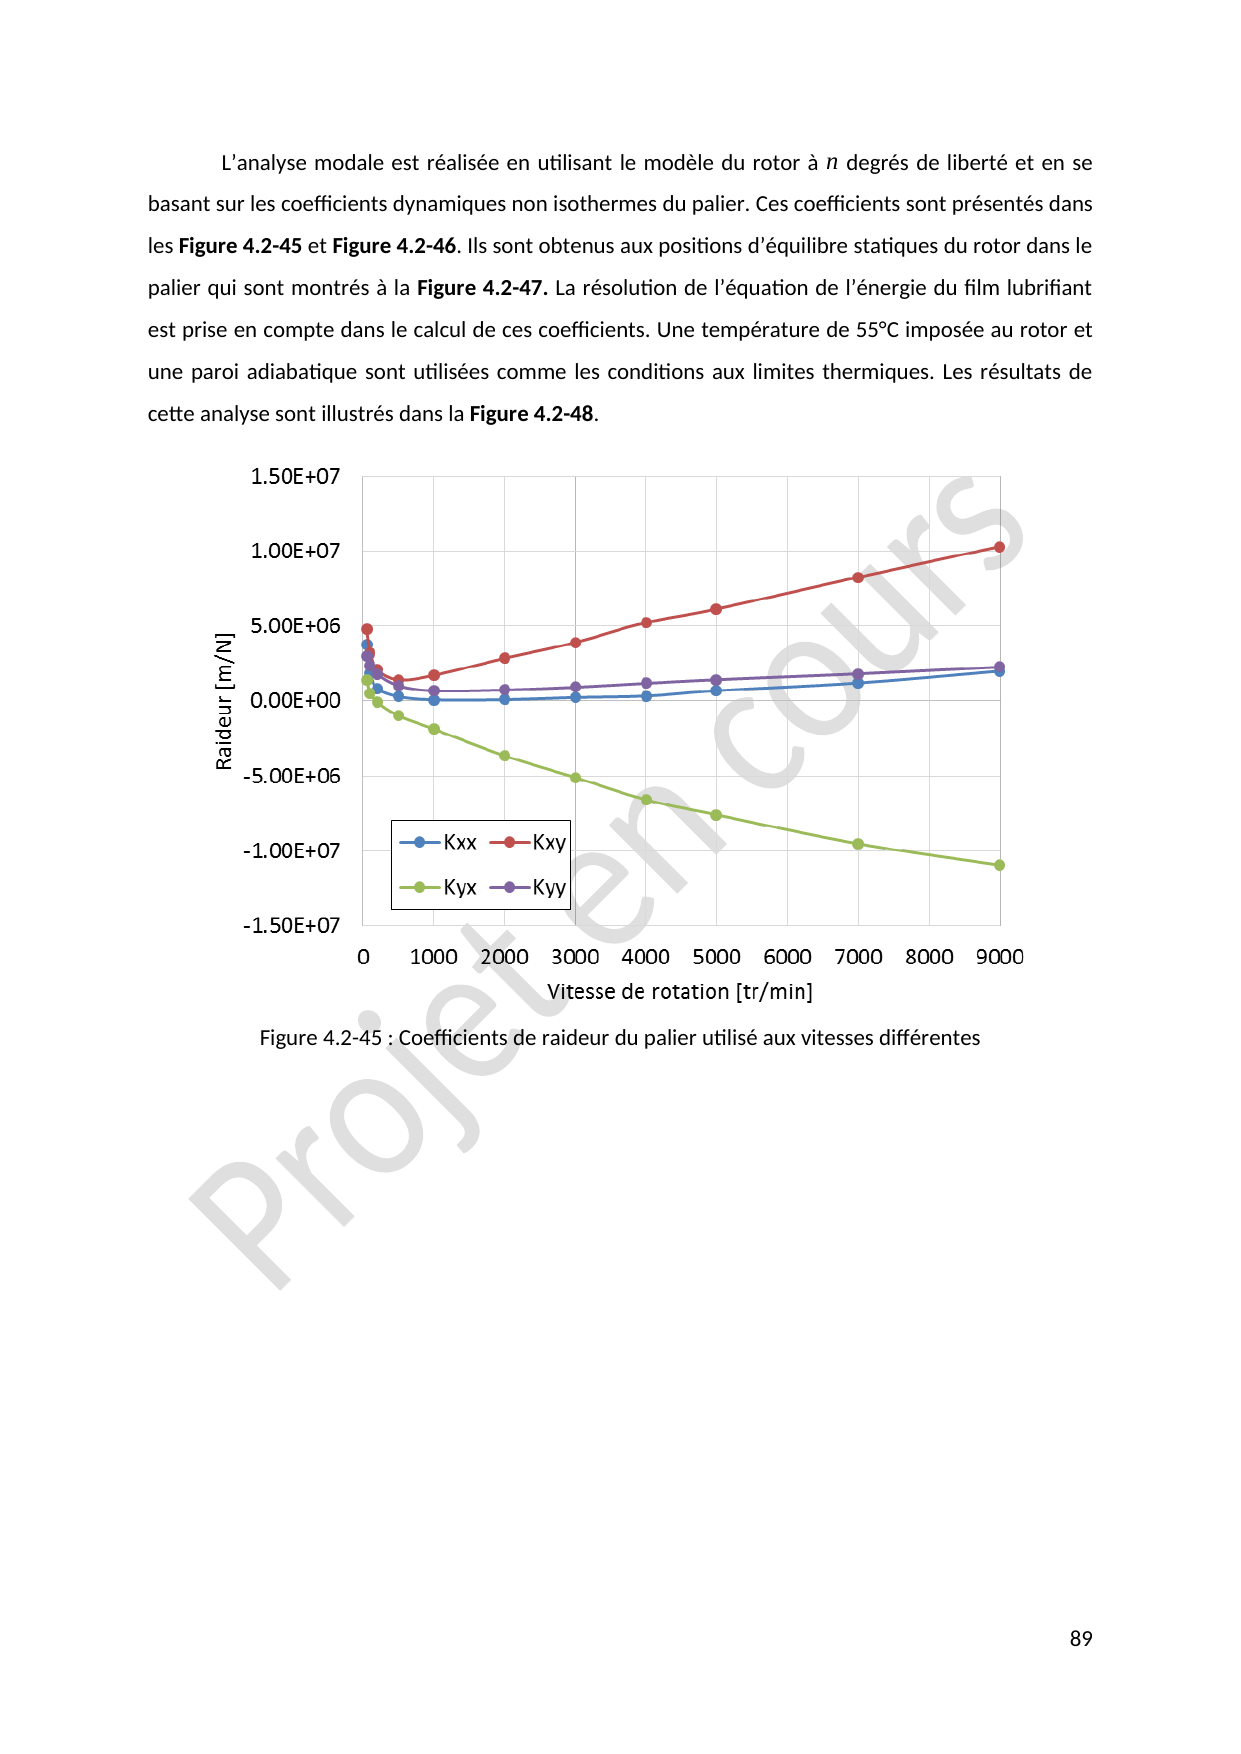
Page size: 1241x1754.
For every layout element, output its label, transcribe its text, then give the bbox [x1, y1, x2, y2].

picture [196, 441, 1045, 1008]
